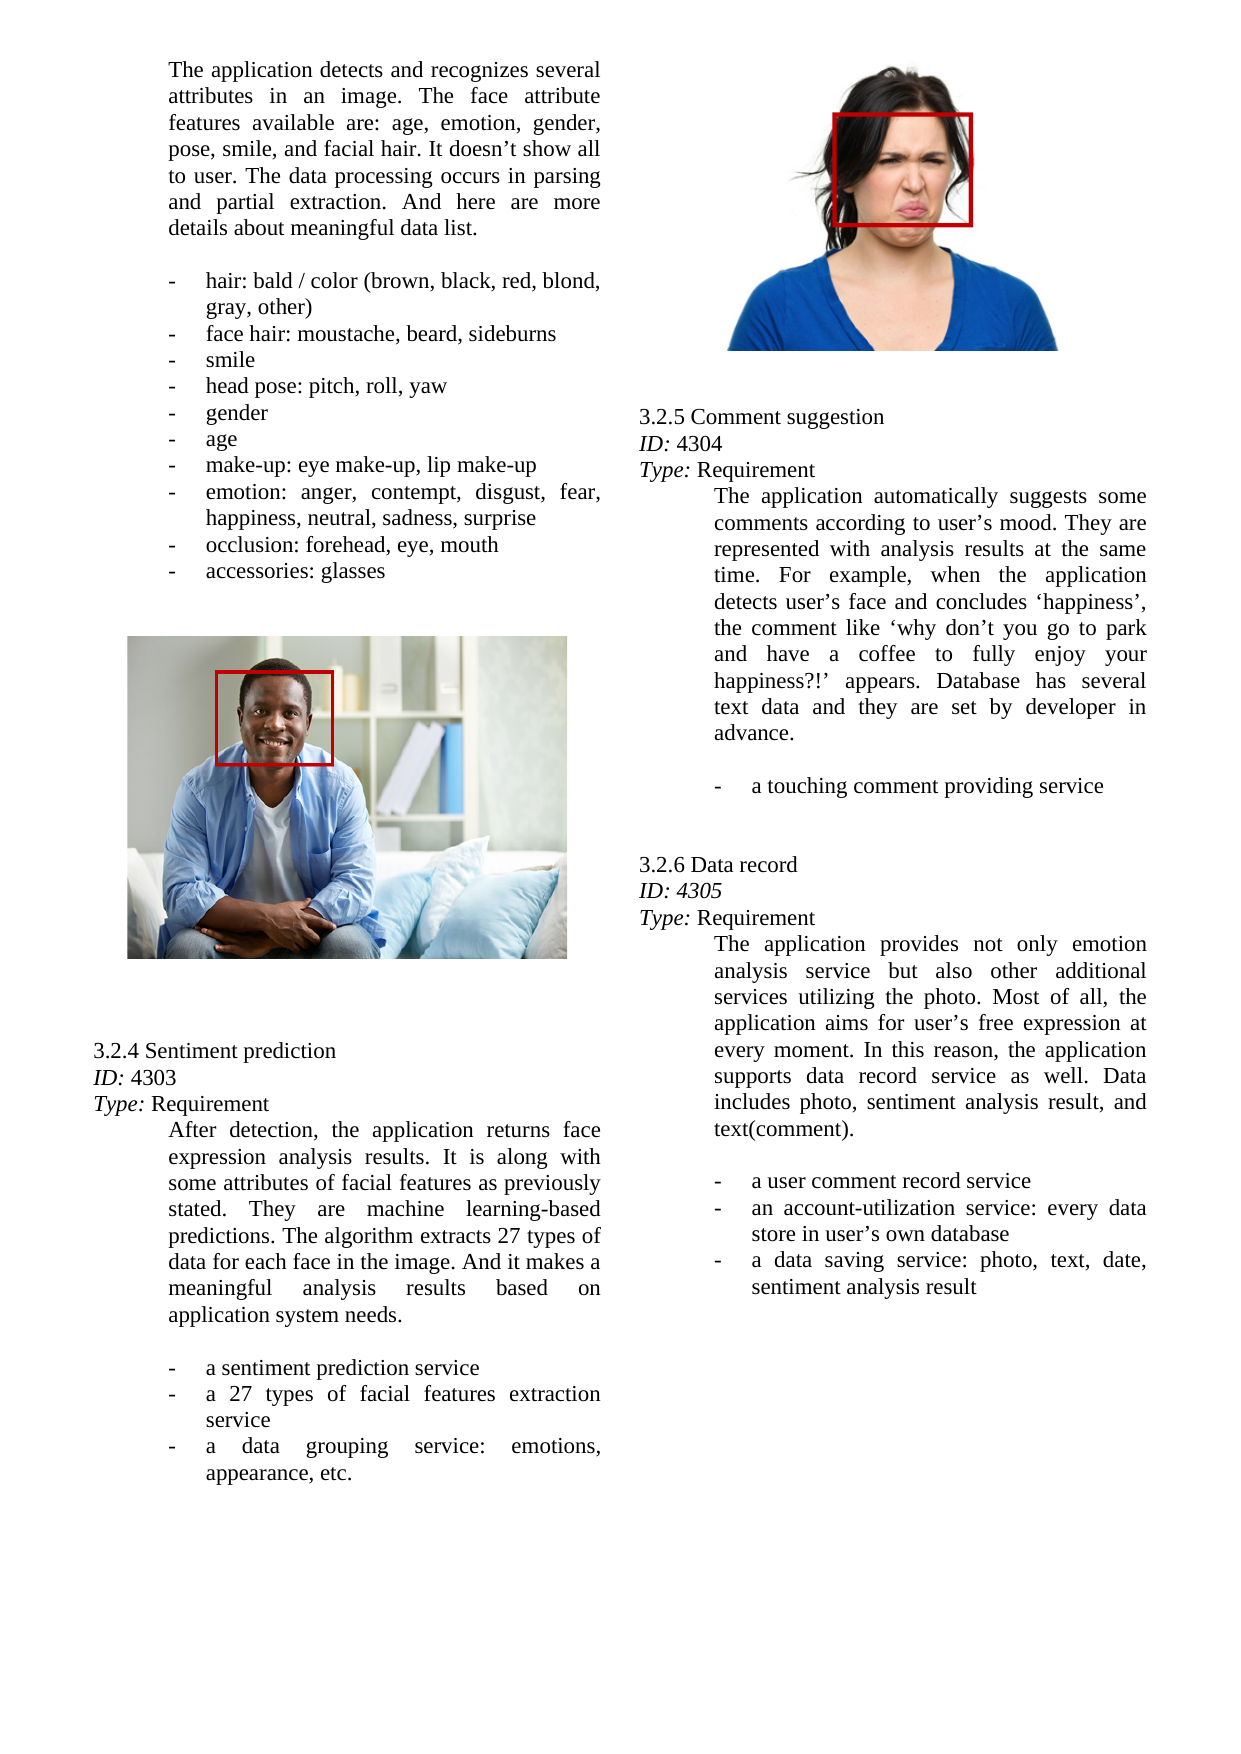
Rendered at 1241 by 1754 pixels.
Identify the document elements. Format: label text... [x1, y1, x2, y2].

list a 27 types of facial features extraction service [168, 1380, 601, 1433]
text The application detects and recognizes several attributes in an image. The face attribute features available are: age, emotion, gender, pose, smile, and facial hair. It doesn’t show all to user. The data processing occurs in parsing and partial extraction. And here are more details about meaningful data list. [168, 56, 601, 241]
text ID: 4303 [93, 1064, 601, 1090]
list gender [168, 399, 601, 425]
list a data saving service: photo, text, date, sentiment analysis result [714, 1247, 1147, 1299]
list make-up: eye make-up, lip make-up [168, 452, 601, 478]
text Type: Requirement [639, 904, 1147, 930]
text The application provides not only emotion analysis service but also other additional services utilizing the photo. Most of all, the application aims for user’s free expression at every moment. In this reason, the application supports data record service as well. Data includes photo, sentiment analysis result, and text(comment). [714, 930, 1147, 1141]
text 3.2.6 Data record [639, 851, 1147, 878]
list occlusion: forehead, eye, mouth [168, 531, 601, 557]
text 3.2.5 Comment suggestion [639, 403, 1147, 429]
list a user comment record service [714, 1167, 1147, 1194]
text 3.2.4 Sentiment prediction [93, 1037, 601, 1064]
list emotion: anger, contempt, disgust, fear, happiness, neutral, sadness, surprise [168, 478, 601, 531]
text After detection, the application returns face expression analysis results. It is along with some attributes of facial features as previously stated. They are machine learning-based predictions. The algorithm extracts 27 types of data for each face in the image. And it makes a meaningful analysis results based on application system needs. [168, 1116, 601, 1327]
picture [127, 636, 568, 959]
list age [168, 425, 601, 452]
list head pose: pitch, roll, yaw [168, 372, 601, 399]
text ID: 4305 [639, 878, 1147, 904]
list hair: bald / color (brown, black, red, blond, gray, other) [168, 267, 601, 320]
text ID: 4304 [639, 429, 1147, 456]
list accessories: glasses [168, 557, 601, 583]
text Type: Requirement [93, 1090, 601, 1116]
list an account-utilization service: every data store in user’s own database [714, 1194, 1147, 1247]
text The application automatically suggests some comments according to user’s mood. They are represented with analysis results at the same time. For example, when the application detects user’s face and concludes ‘happiness’, the comment like ‘why don’t you go to park and have a coffee to fully enjoy your happiness?!’ appears. Database has several text data and they are set by developer in advance. [714, 482, 1147, 746]
list smile [168, 346, 601, 372]
list face hair: moustache, beard, sideburns [168, 320, 601, 346]
list a sentiment prediction service [168, 1353, 601, 1380]
list a touching comment providing service [714, 772, 1147, 798]
text Type: Requirement [639, 456, 1147, 482]
picture [709, 56, 1077, 351]
list a data grouping service: emotions, appearance, etc. [168, 1433, 601, 1485]
